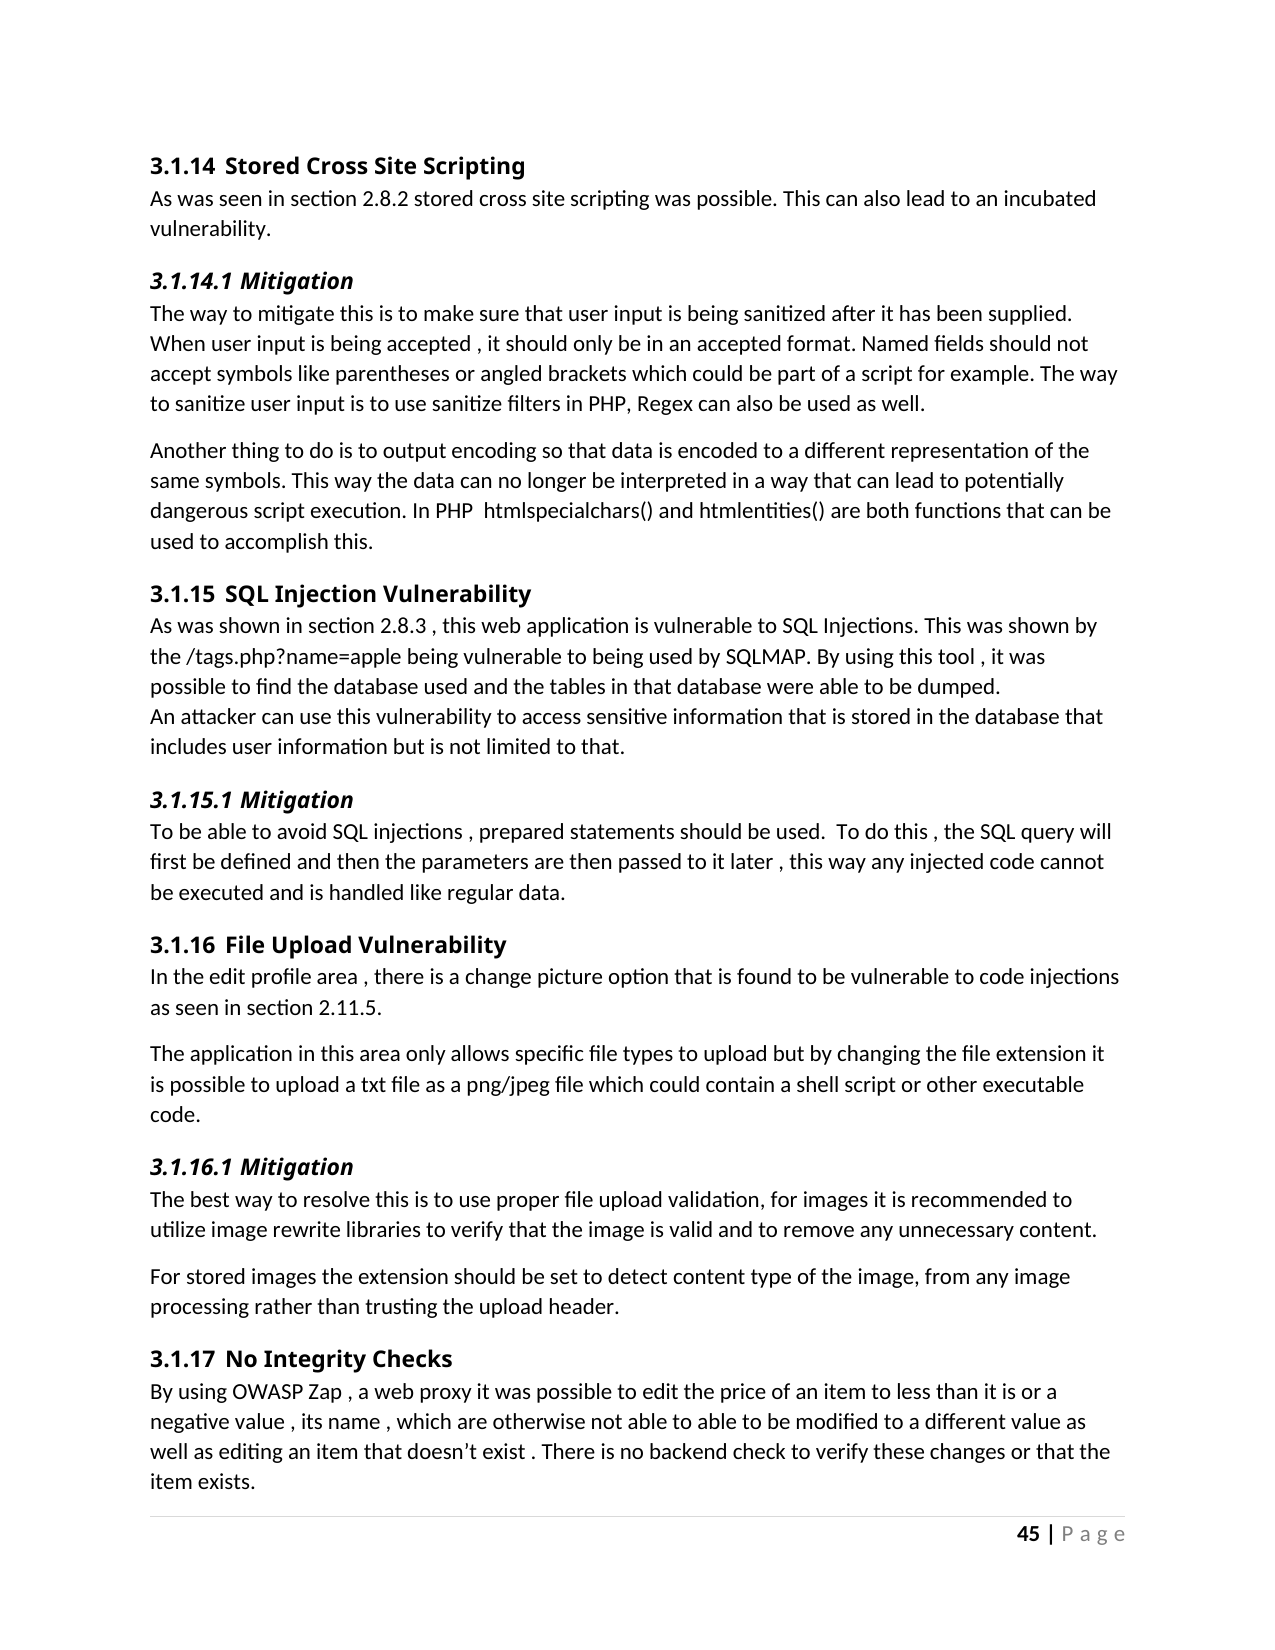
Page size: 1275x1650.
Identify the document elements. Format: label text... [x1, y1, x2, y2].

text The best way to resolve this is to use proper file upload validation, for images it is recommended to utilize image rewrite libraries to verify that the image is valid and to remove any unnecessary content. [150, 1185, 1125, 1243]
subtitle Mitigation [150, 1151, 1125, 1182]
text For stored images the extension should be set to detect content type of the image, from any image processing rather than trusting the upload header. [150, 1262, 1125, 1320]
text The way to mitigate this is to make sure that user input is being sanitized after it has been supplied. When user input is being accepted , it should only be in an accepted format. Named fields should not accept symbols like parentheses or angled brackets which could be part of a script for example. The way to sanitize user input is to use sanitize filters in PHP, Regex can also be used as well. [150, 299, 1125, 417]
subtitle Mitigation [150, 783, 1125, 815]
text By using OWASP Zap , a web proxy it was possible to edit the price of an item to less than it is or a negative value , its name , which are otherwise not able to able to be modified to a different value as well as editing an item that doesn’t exist . There is no backend check to verify these changes or that the item exists. [150, 1377, 1125, 1496]
subtitle Mitigation [150, 265, 1125, 296]
subtitle SQL Injection Vulnerability [150, 578, 1125, 609]
subtitle No Integrity Checks [150, 1343, 1125, 1374]
subtitle Stored Cross Site Scripting [150, 150, 1125, 181]
text The application in this area only allows specific file types to upload but by changing the file extension it is possible to upload a txt file as a png/jpeg file which could contain a shell script or other executable code. [150, 1039, 1125, 1128]
text As was seen in section 2.8.2 stored cross site scripting was possible. This can also lead to an incubated vulnerability. [150, 184, 1125, 242]
subtitle File Upload Vulnerability [150, 929, 1125, 960]
text In the edit profile area , there is a change picture option that is found to be vulnerable to code injections as seen in section 2.11.5. [150, 962, 1125, 1021]
text Another thing to do is to output encoding so that data is encoded to a different representation of the same symbols. This way the data can no longer be interpreted in a way that can lead to potentially dangerous script execution. In PHP htmlspecialchars() and htmlentities() are both functions that can be used to accomplish this. [150, 436, 1125, 555]
text To be able to avoid SQL injections , prepared statements should be used. To do this , the SQL query will first be defined and then the parameters are then passed to it later , this way any injected code cannot be executed and is handled like regular data. [150, 817, 1125, 906]
text As was shown in section 2.8.3 , this web application is vulnerable to SQL Injections. This was shown by the /tags.php?name=apple being vulnerable to being used by SQLMAP. By using this tool , it was possible to find the database used and the tables in that database were able to be dumped. An attacker can use this vulnerability to access sensitive information that is stored in the database that includes user information but is not limited to that. [150, 612, 1125, 761]
